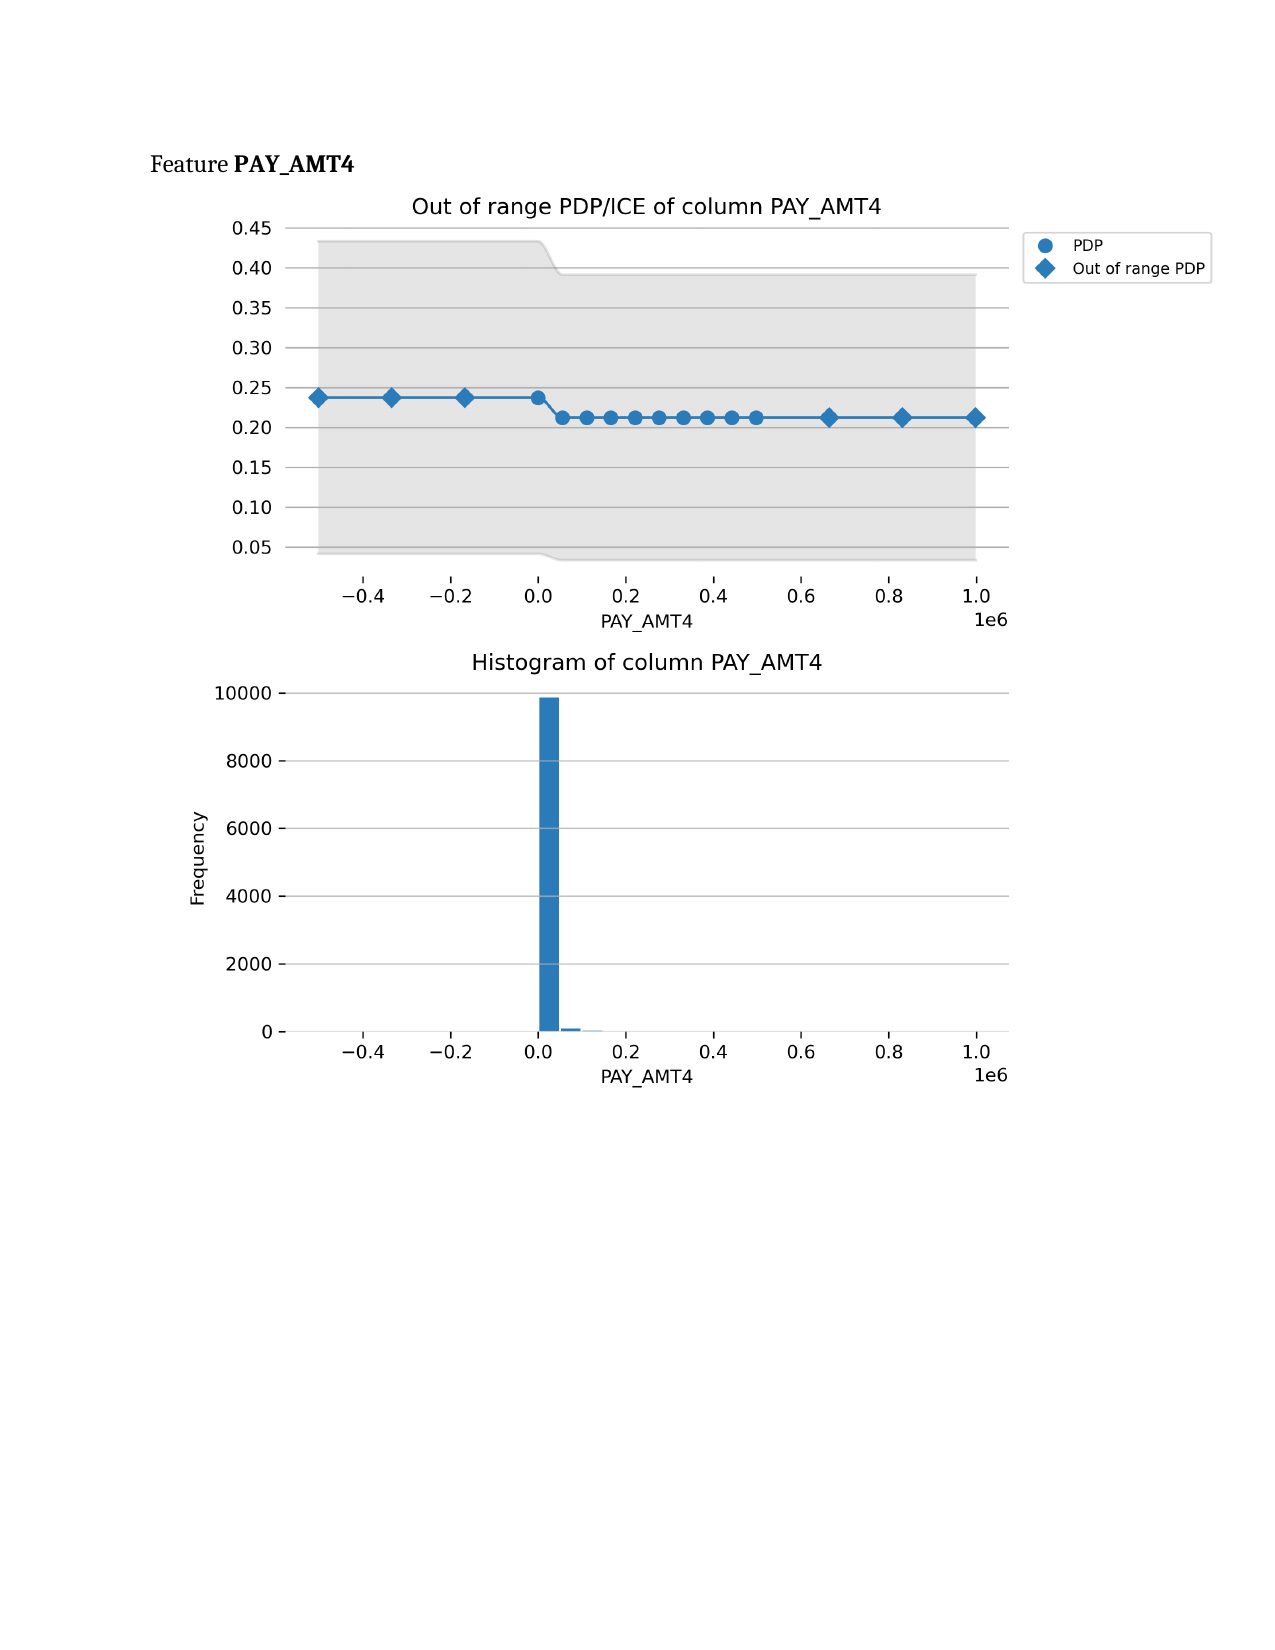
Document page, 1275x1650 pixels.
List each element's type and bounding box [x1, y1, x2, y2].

picture [168, 178, 1232, 1109]
